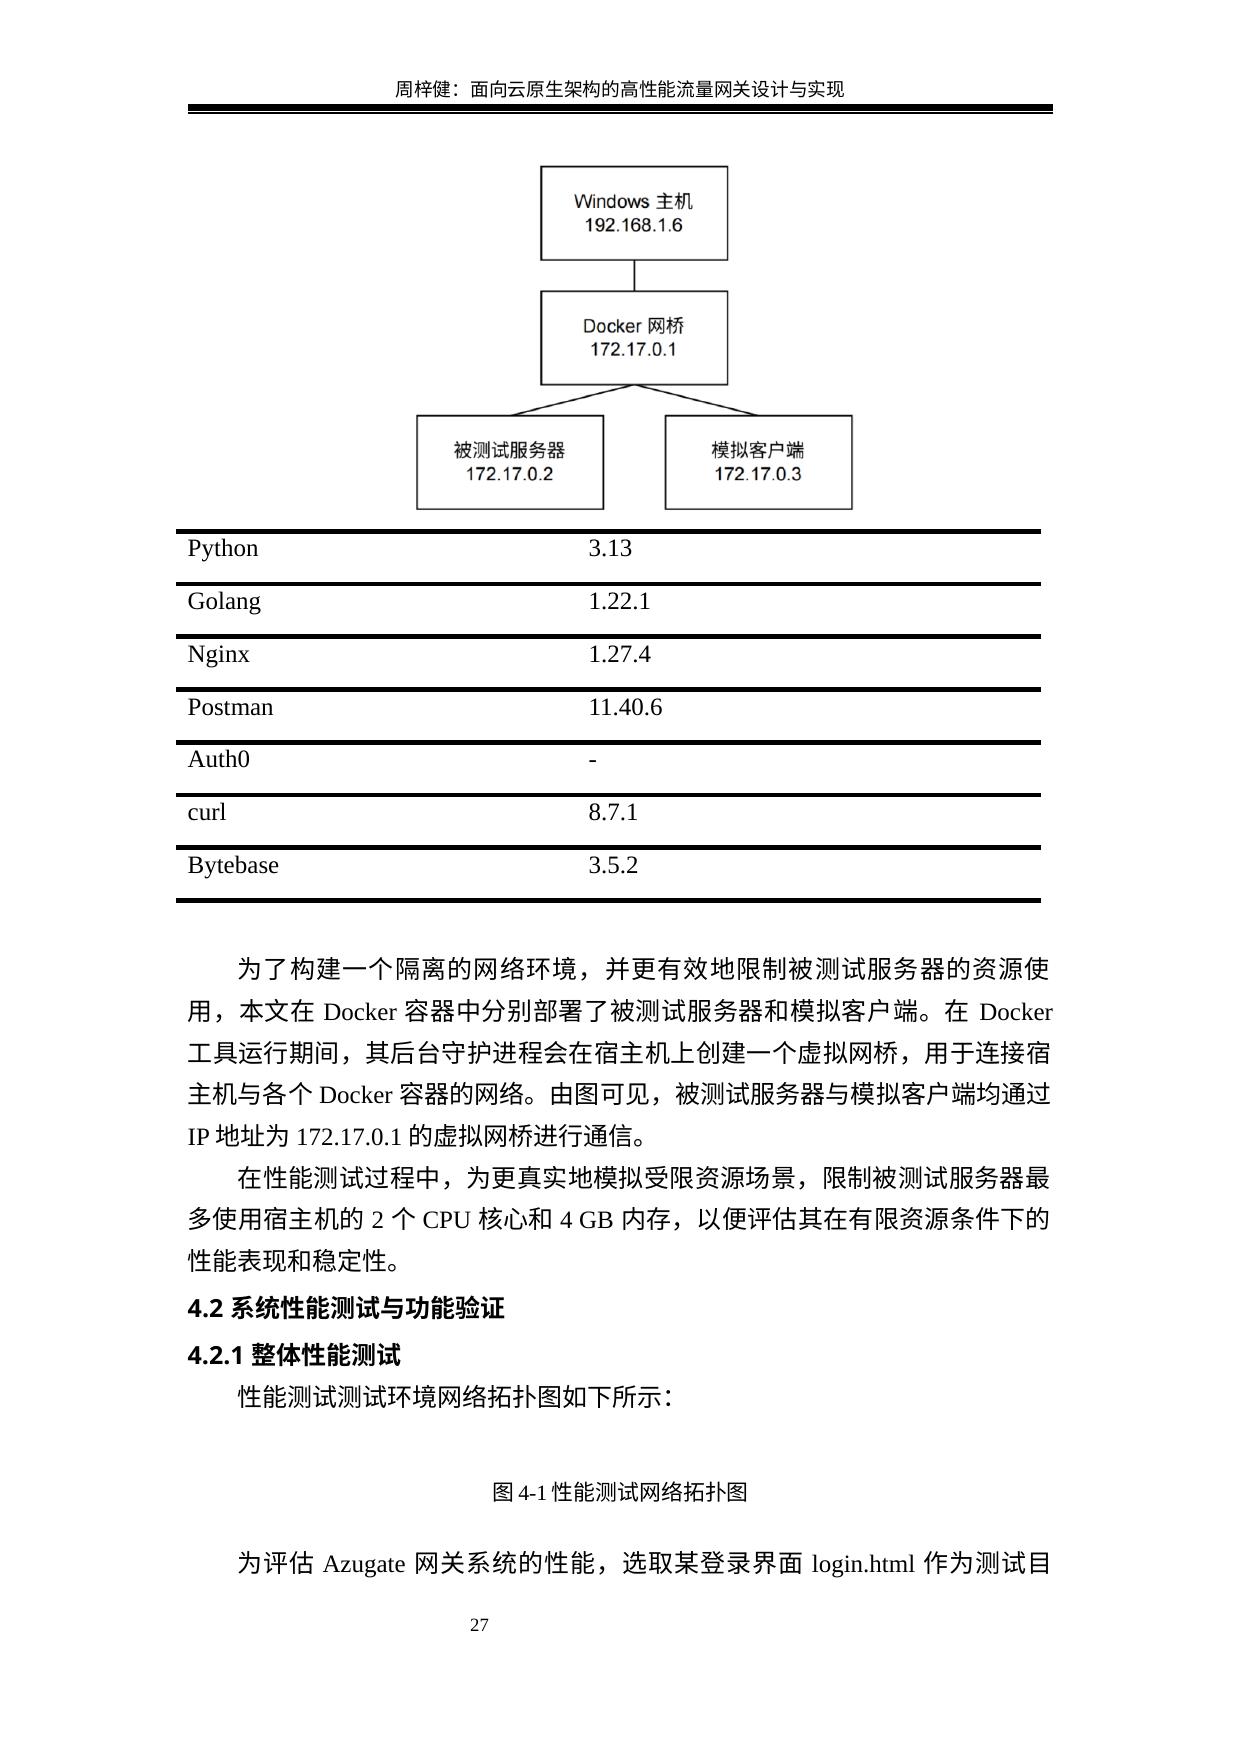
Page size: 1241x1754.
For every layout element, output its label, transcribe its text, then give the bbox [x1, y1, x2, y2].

table_cell 3.13 [577, 534, 1041, 582]
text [187, 1539, 1053, 1580]
table_cell 1.22.1 [577, 586, 1041, 634]
text 性能测试测试环境网络拓扑图如下所示： [187, 1378, 1053, 1414]
subtitle 4.2.1 整体性能测试 [187, 1331, 1053, 1373]
table_cell - [577, 745, 1041, 792]
table_cell 3.5.2 [577, 850, 1041, 898]
table_cell Auth0 [176, 745, 577, 792]
text 图4-1性能测试网络拓扑图 [187, 1475, 1053, 1507]
text 在性能测试过程中，为更真实地模拟受限资源场景，限制被测试服务器最多使用宿主机的 2 个 CPU 核心和 4 GB 内存，以便评估其在有限资源条件下的性能表现和稳定性。 [187, 1154, 1053, 1279]
table_cell Python [176, 534, 577, 582]
picture [371, 144, 900, 529]
text 为了构建一个隔离的网络环境，并更有效地限制被测试服务器的资源使用，本文在 Docker 容器中分别部署了被测试服务器和模拟客户端。在 Docker 工具运行期间，其后台守护进程会在宿主机上创建一个虚拟网桥，用于连接宿主机与各个 Docker 容器的网络。由图可见，被测试服务器与模拟客户端均通过 IP 地址为 172.17.0.1 的虚拟网桥进行通信。 [187, 946, 1053, 1154]
table_cell Golang [176, 586, 577, 634]
table_cell Bytebase [176, 850, 577, 898]
table_cell 11.40.6 [577, 692, 1041, 740]
table_cell curl [176, 797, 577, 845]
subtitle 4.2 系统性能测试与功能验证 [187, 1284, 1053, 1326]
table_cell 8.7.1 [577, 797, 1041, 845]
table_cell 1.27.4 [577, 639, 1041, 687]
table_cell Postman [176, 692, 577, 740]
table_cell Nginx [176, 639, 577, 687]
